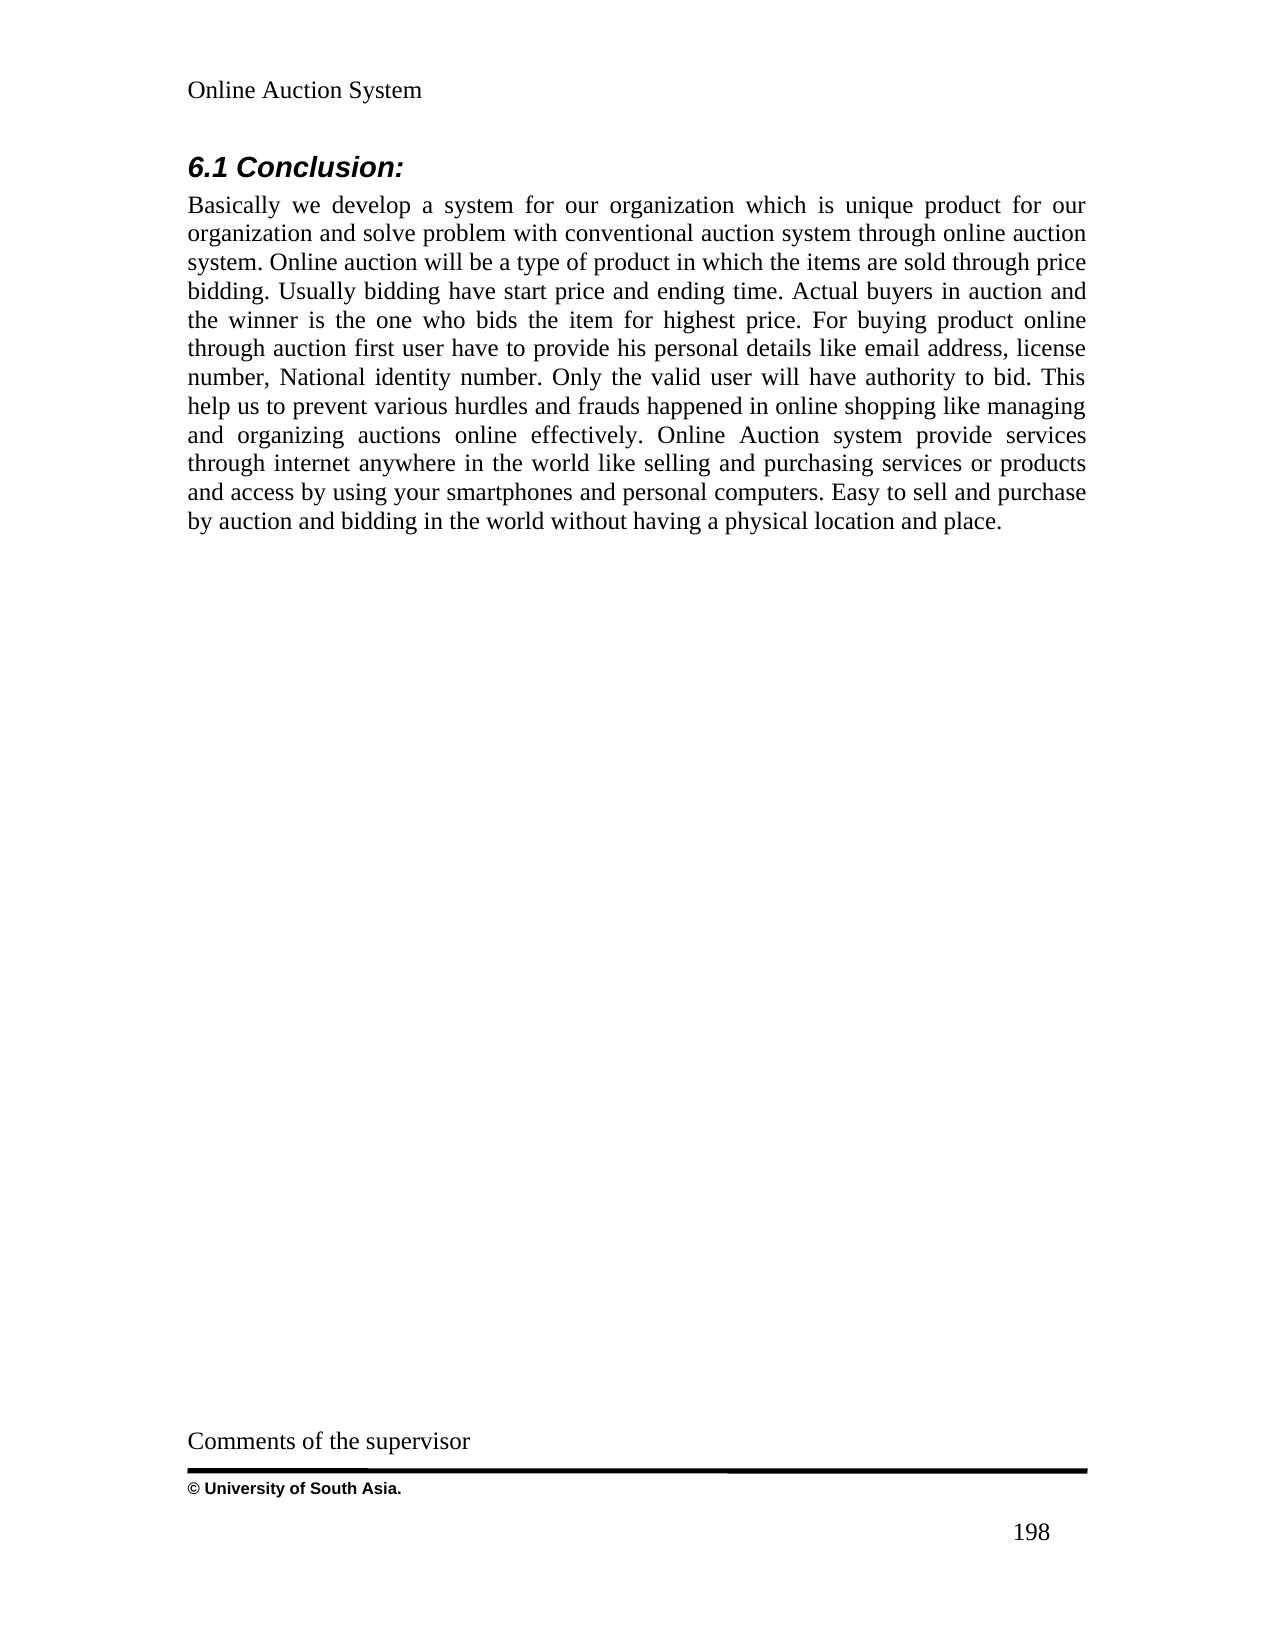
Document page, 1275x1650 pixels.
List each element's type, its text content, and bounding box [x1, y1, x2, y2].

subtitle 6.1 Conclusion: [187, 150, 1087, 183]
text Comments of the supervisor [187, 1426, 1087, 1455]
text Basically we develop a system for our organization which is unique product for our organization and solve problem with conventional auction system through online auction system. Online auction will be a type of product in which the items are sold through price bidding. Usually bidding have start price and ending time. Actual buyers in auction and the winner is the one who bids the item for highest price. For buying product online through auction first user have to provide his personal details like email address, license number, National identity number. Only the valid user will have authority to bid. This help us to prevent various hurdles and frauds happened in online shopping like managing and organizing auctions online effectively. Online Auction system provide services through internet anywhere in the world like selling and purchasing services or products and access by using your smartphones and personal computers. Easy to sell and purchase by auction and bidding in the world without having a physical location and place. [187, 190, 1087, 535]
